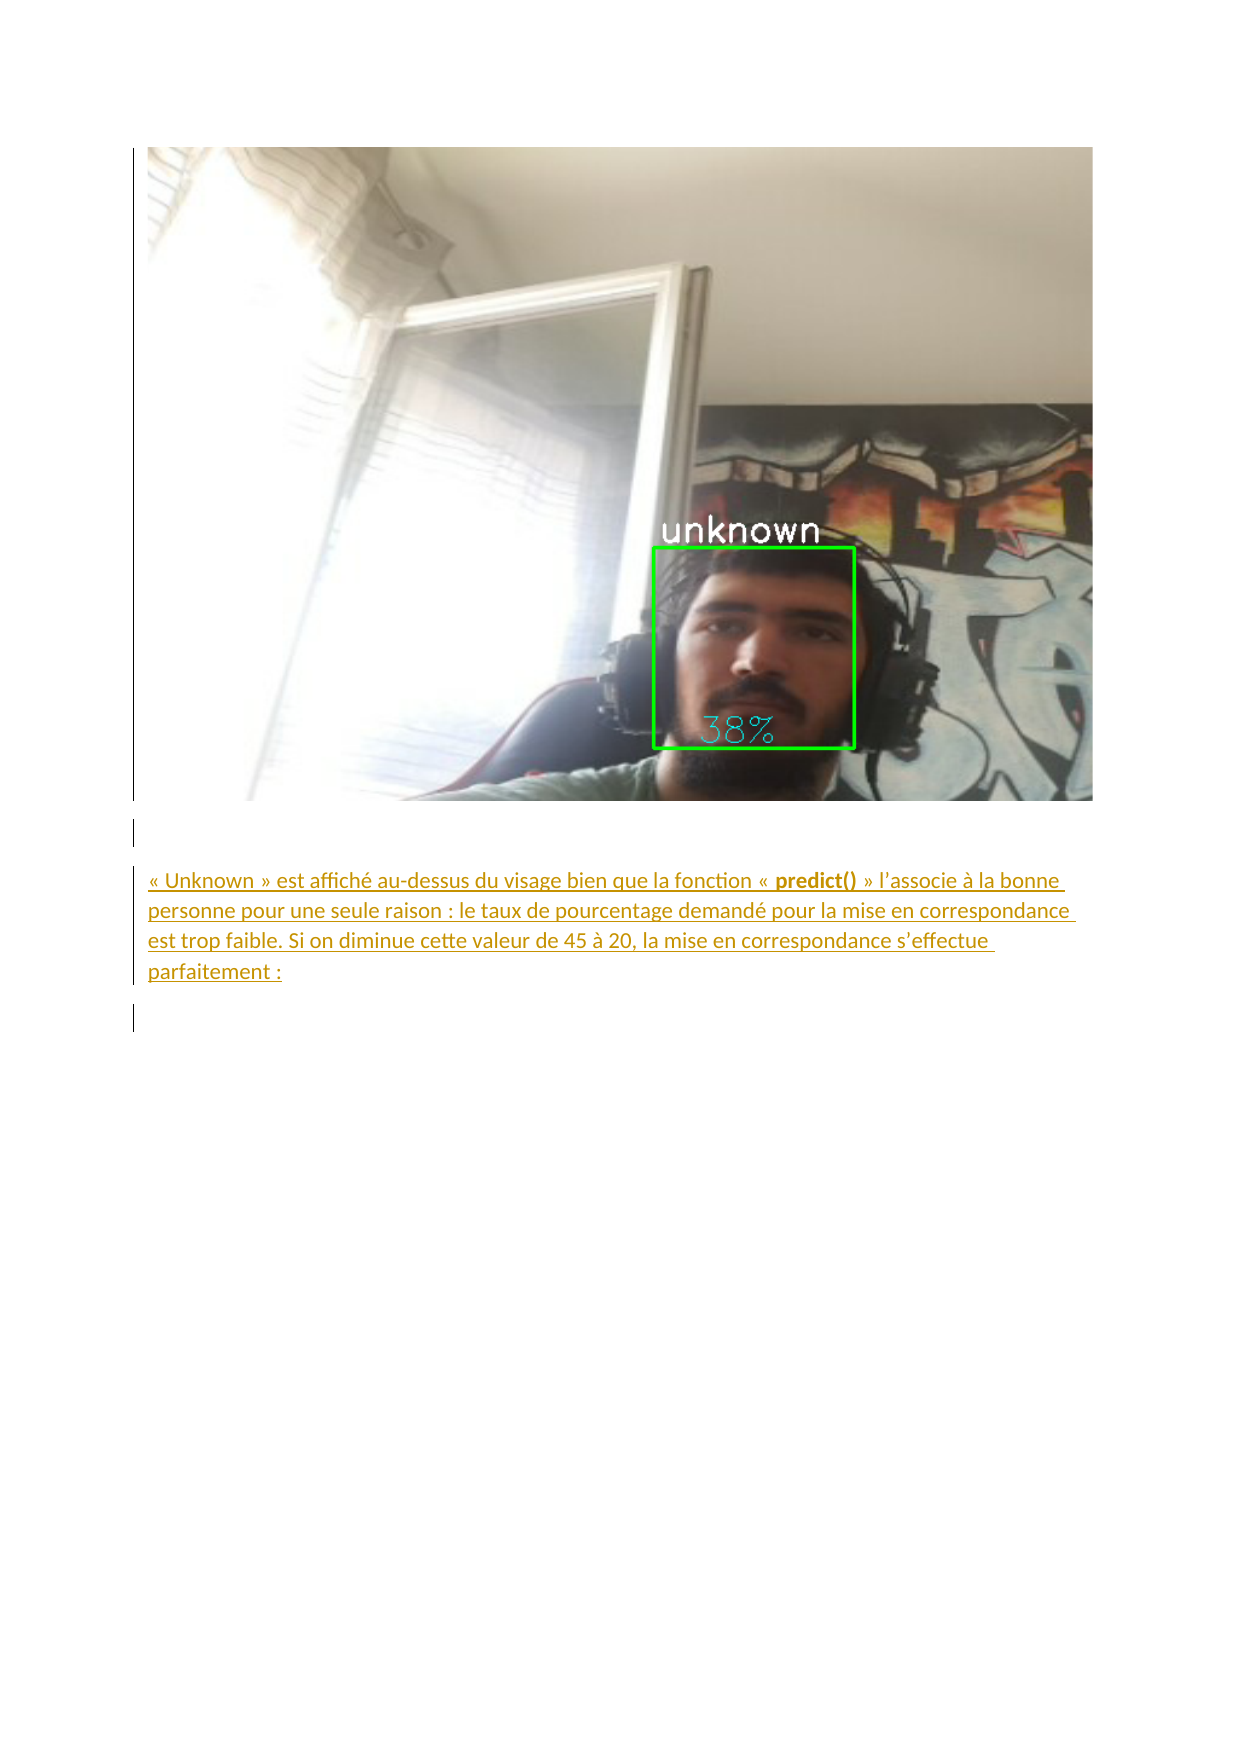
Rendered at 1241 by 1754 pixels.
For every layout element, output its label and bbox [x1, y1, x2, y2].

picture [147, 147, 1093, 801]
